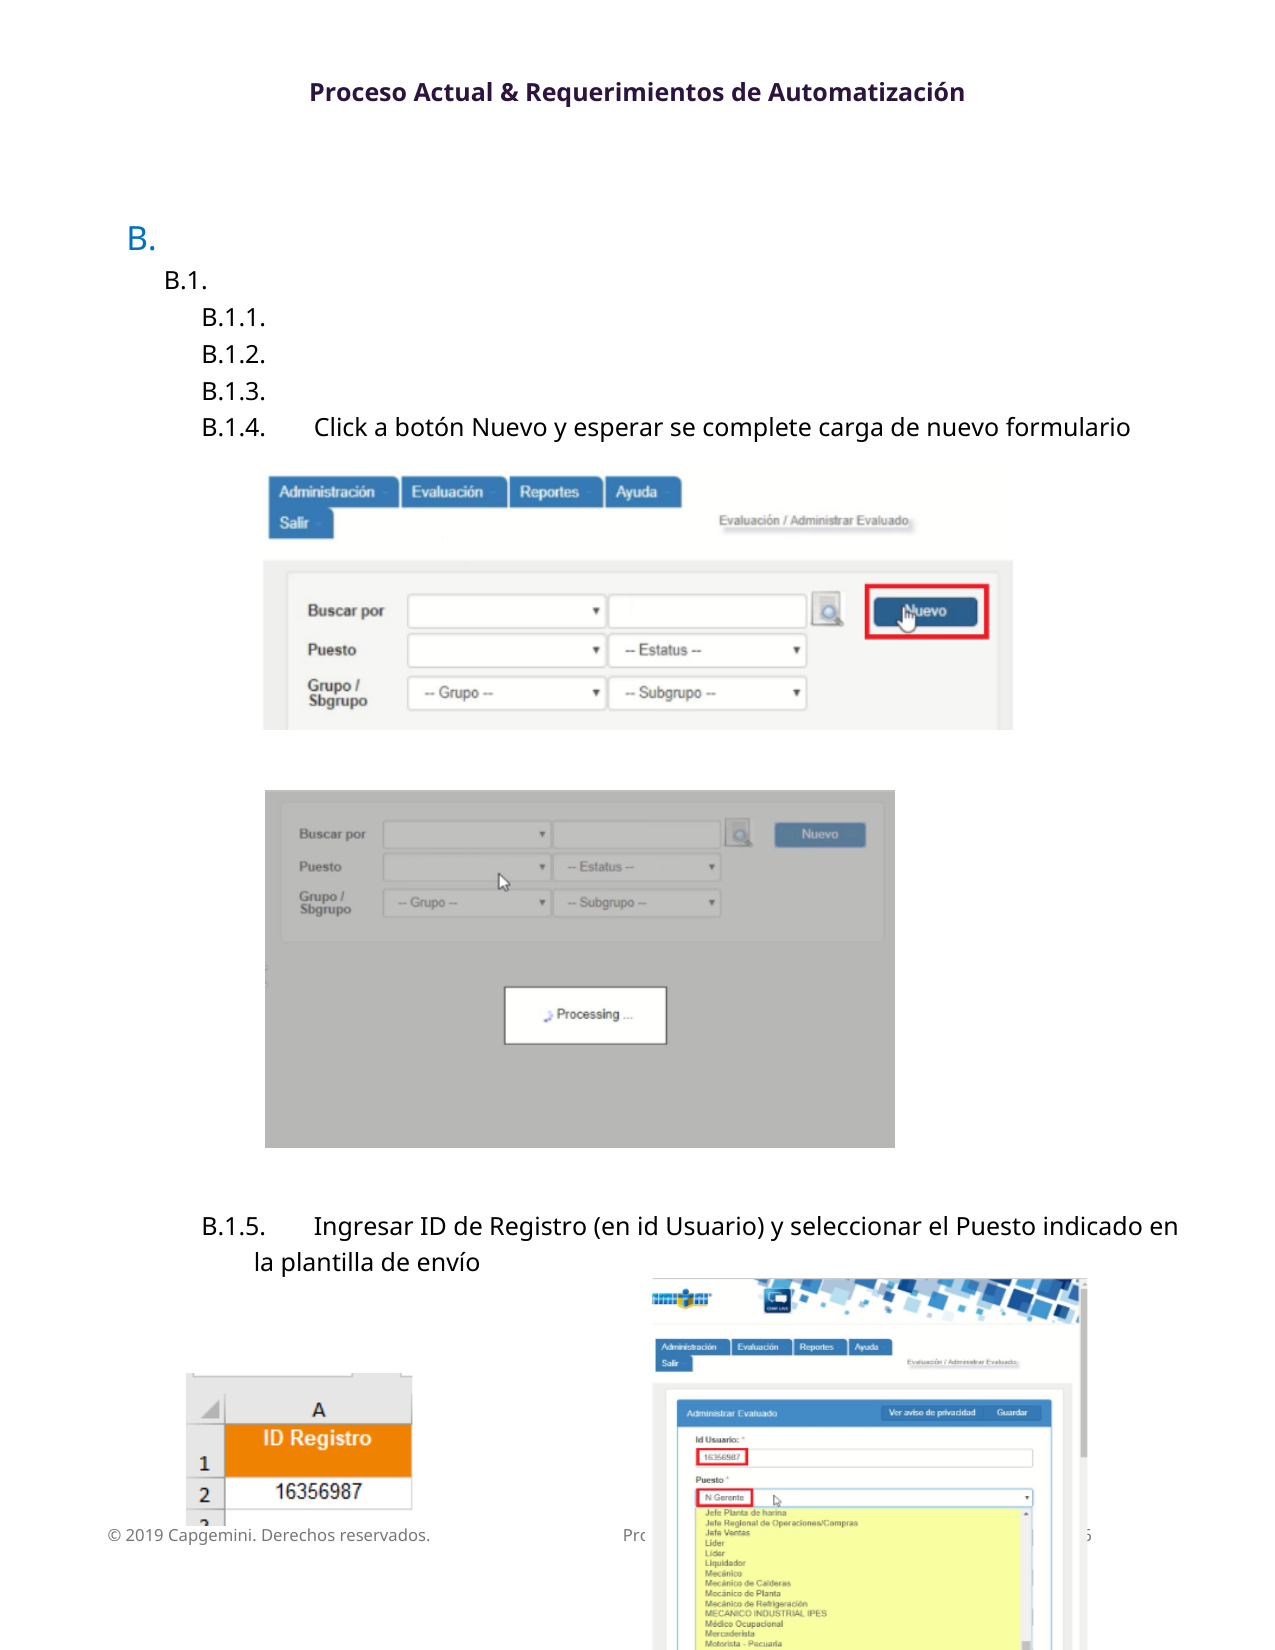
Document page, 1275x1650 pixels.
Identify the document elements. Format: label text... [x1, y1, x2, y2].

picture [645, 1278, 1088, 1650]
list Click a botón Nuevo y esperar se complete carga de nuevo formulario [201, 410, 1186, 444]
picture [258, 464, 1014, 730]
picture [265, 790, 895, 1148]
list Ingresar ID de Registro (en id Usuario) y seleccionar el Puesto indicado en la plantilla de envío [201, 1208, 1186, 1279]
picture [185, 1373, 413, 1526]
